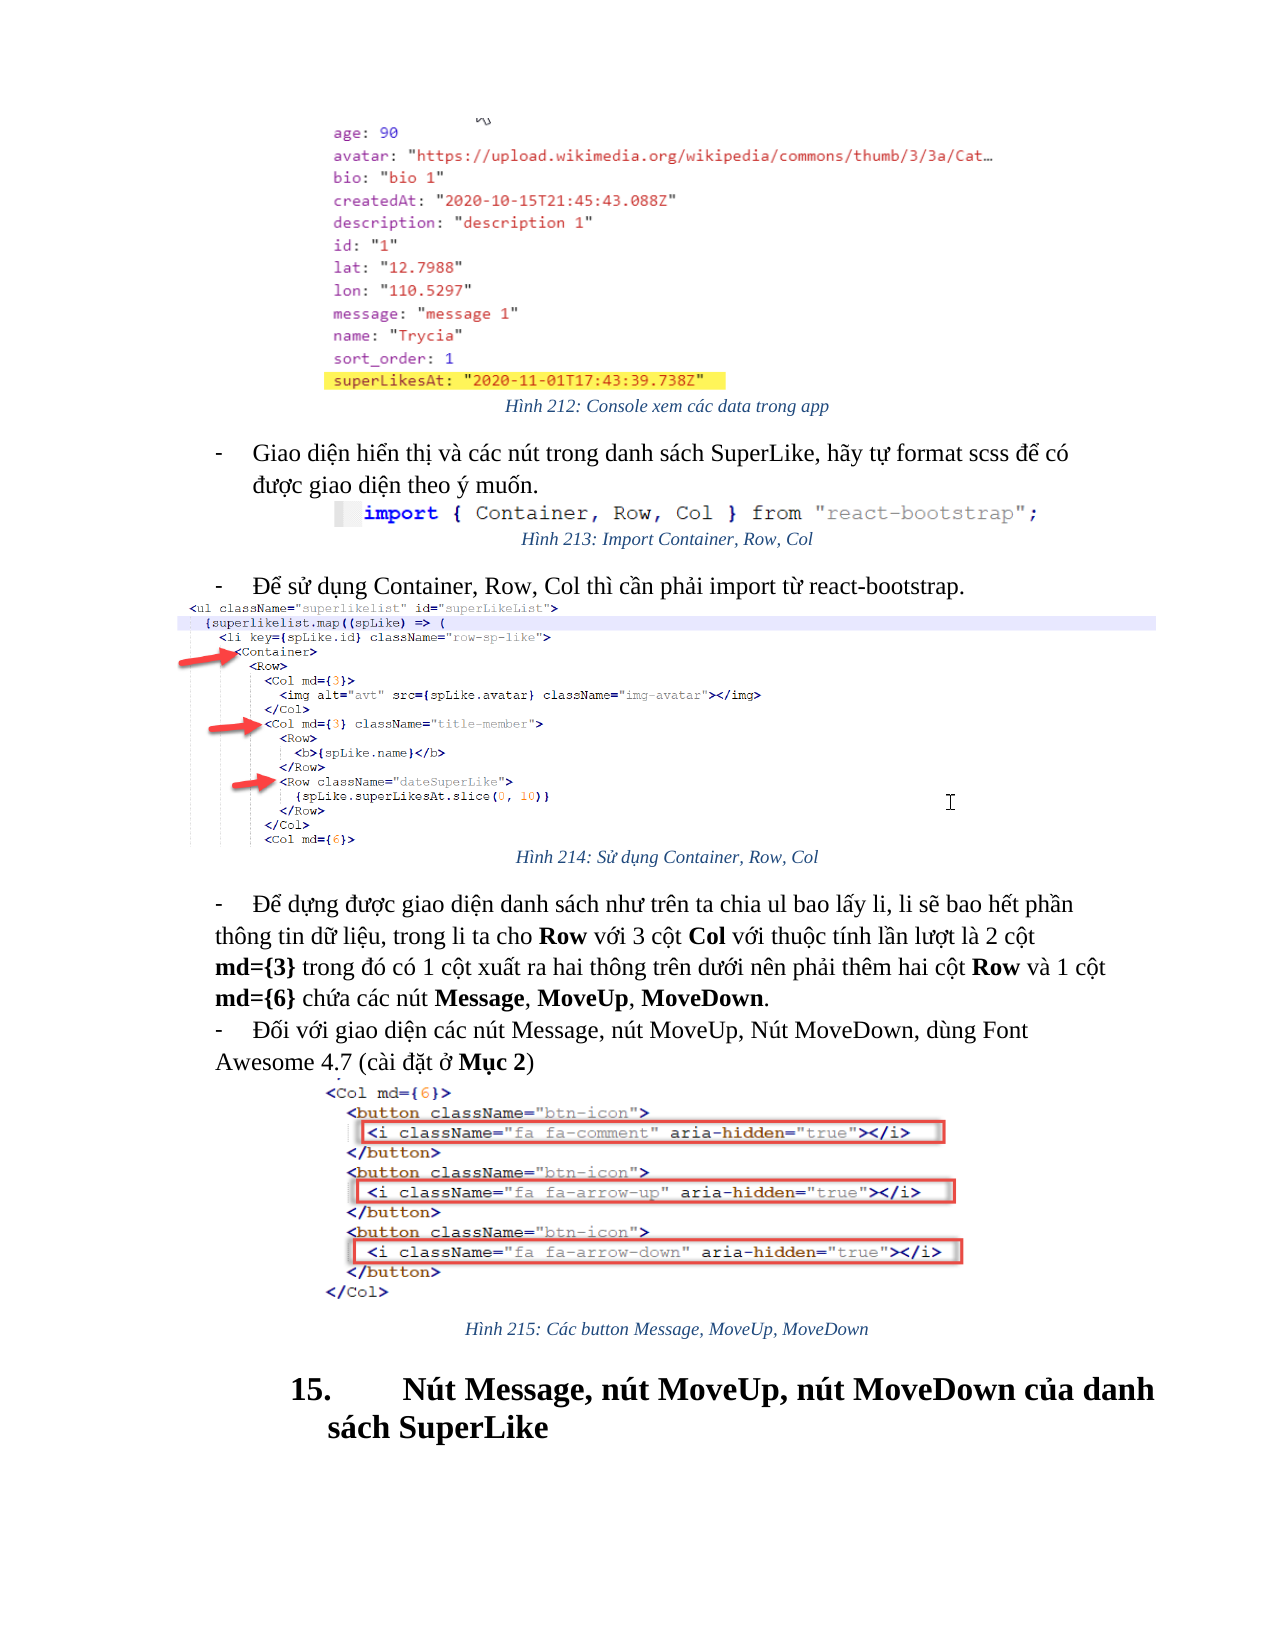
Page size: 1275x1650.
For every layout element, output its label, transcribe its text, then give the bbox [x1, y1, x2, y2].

picture [274, 118, 1022, 396]
text Hình 213: Import Container, Row, Col [177, 528, 1157, 549]
text Hình 214: Sử dụng Container, Row, Col [177, 846, 1157, 868]
subtitle Nút Message, nút MoveUp, nút MoveDown của danh sách SuperLike [290, 1369, 1157, 1445]
text Hình 215: Các button Message, MoveUp, MoveDown [177, 1318, 1157, 1339]
picture [307, 1078, 1027, 1300]
list Giao diện hiển thị và các nút trong danh sách SuperLike, hãy tự format scss để có được giao diện theo ý muốn. [215, 438, 1119, 499]
list Để dựng được giao diện danh sách như trên ta chia ul bao lấy li, li sẽ bao hết phần thông tin dữ liệu, trong li ta cho Row với 3 cột Col với thuộc tính lần lượt là 2 cột md={3} trong đó có 1 cột xuất ra hai thông trên dưới nên phải thêm hai cột Row và 1 cột md={6} chứa các nút Message, MoveUp, MoveDown. [215, 889, 1119, 1012]
picture [177, 603, 1156, 847]
list Để sử dụng Container, Row, Col thì cần phải import từ react-bootstrap. [215, 570, 1119, 601]
text Hình 212: Console xem các data trong app [177, 395, 1157, 417]
picture [334, 501, 1086, 527]
list Đối với giao diện các nút Message, nút MoveUp, Nút MoveDown, dùng Font Awesome 4.7 (cài đặt ở Mục 2) [215, 1014, 1119, 1076]
